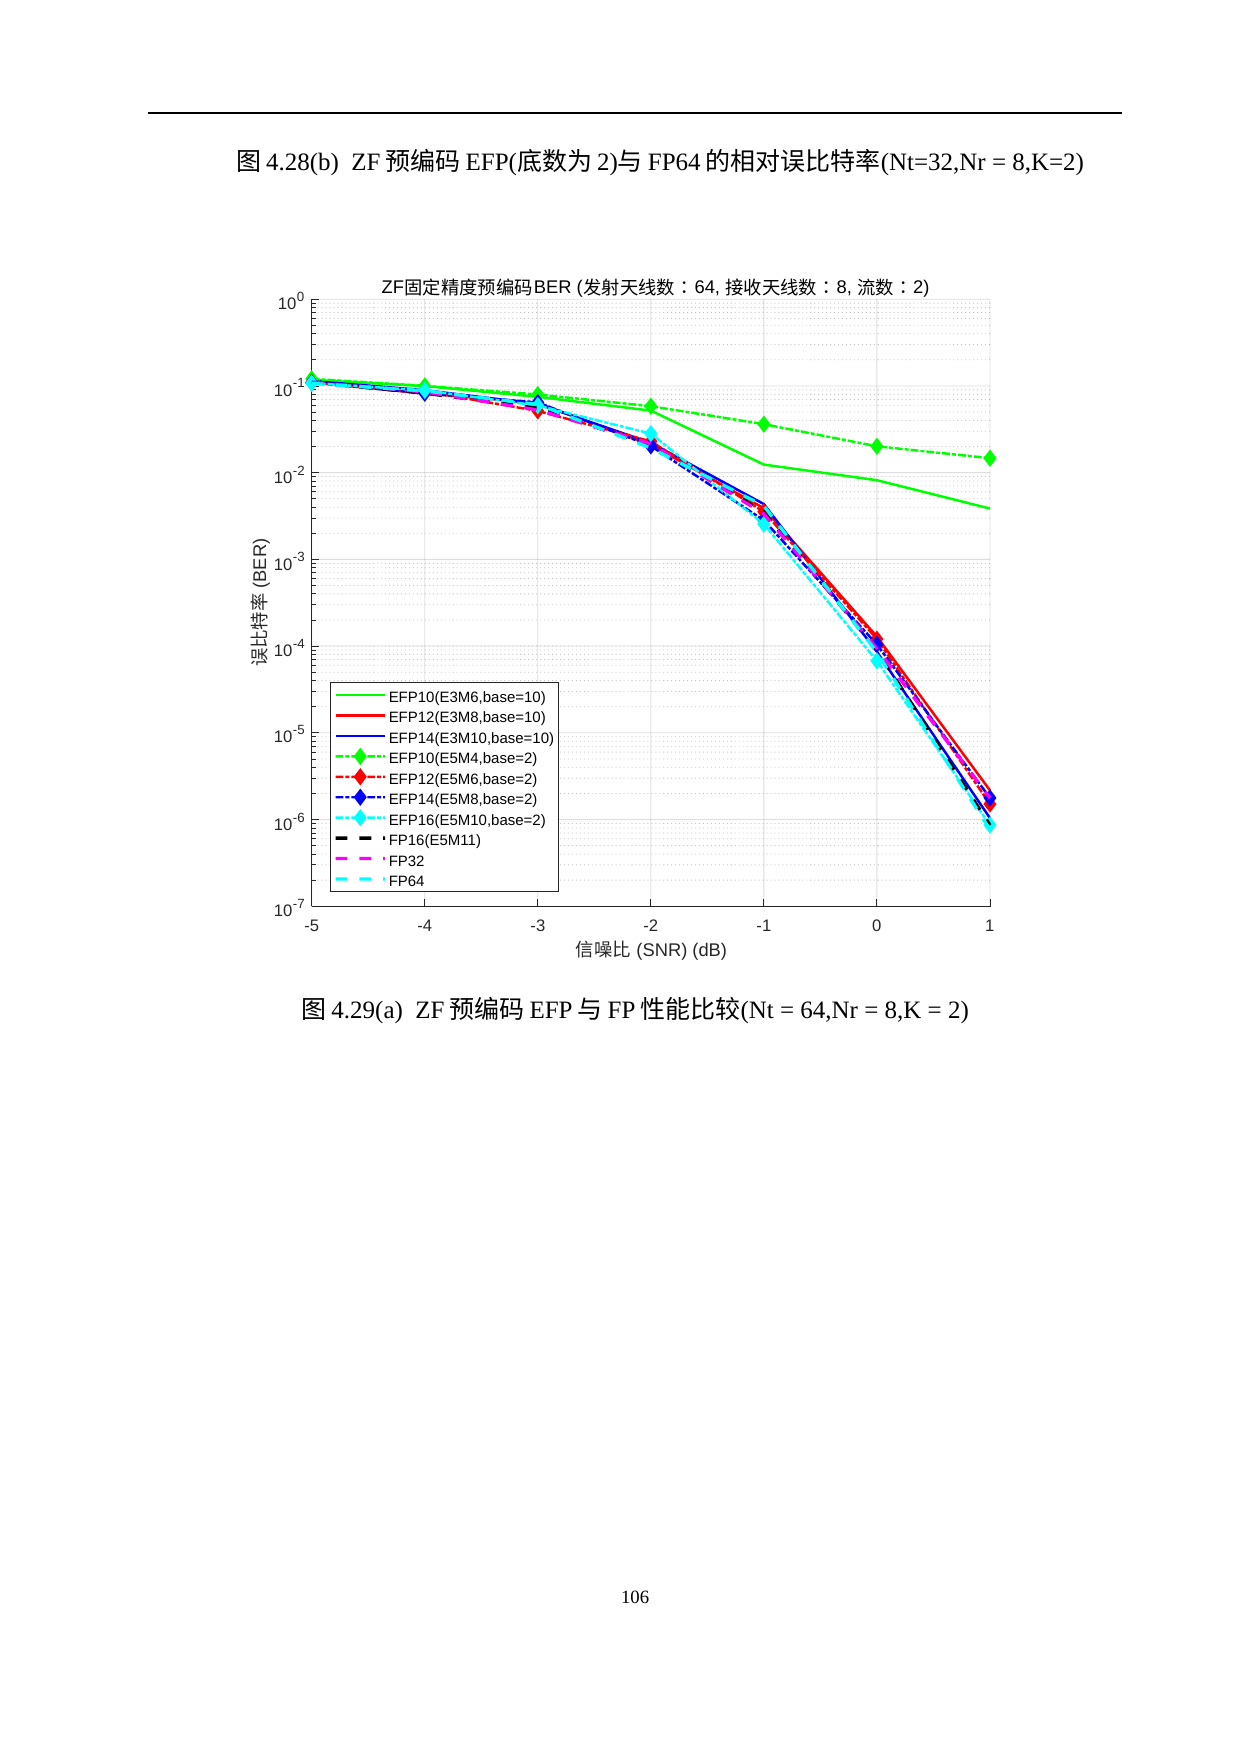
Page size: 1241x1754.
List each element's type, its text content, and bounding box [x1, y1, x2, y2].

text 图4.28(b) ZF预编码EFP(底数为2)与FP64的相对误比特率(Nt=32,Nr = 8,K=2) [148, 125, 1122, 193]
text 图4.29(a) ZF预编码EFP与FP性能比较(Nt = 64,Nr = 8,K = 2) [148, 974, 1122, 1042]
